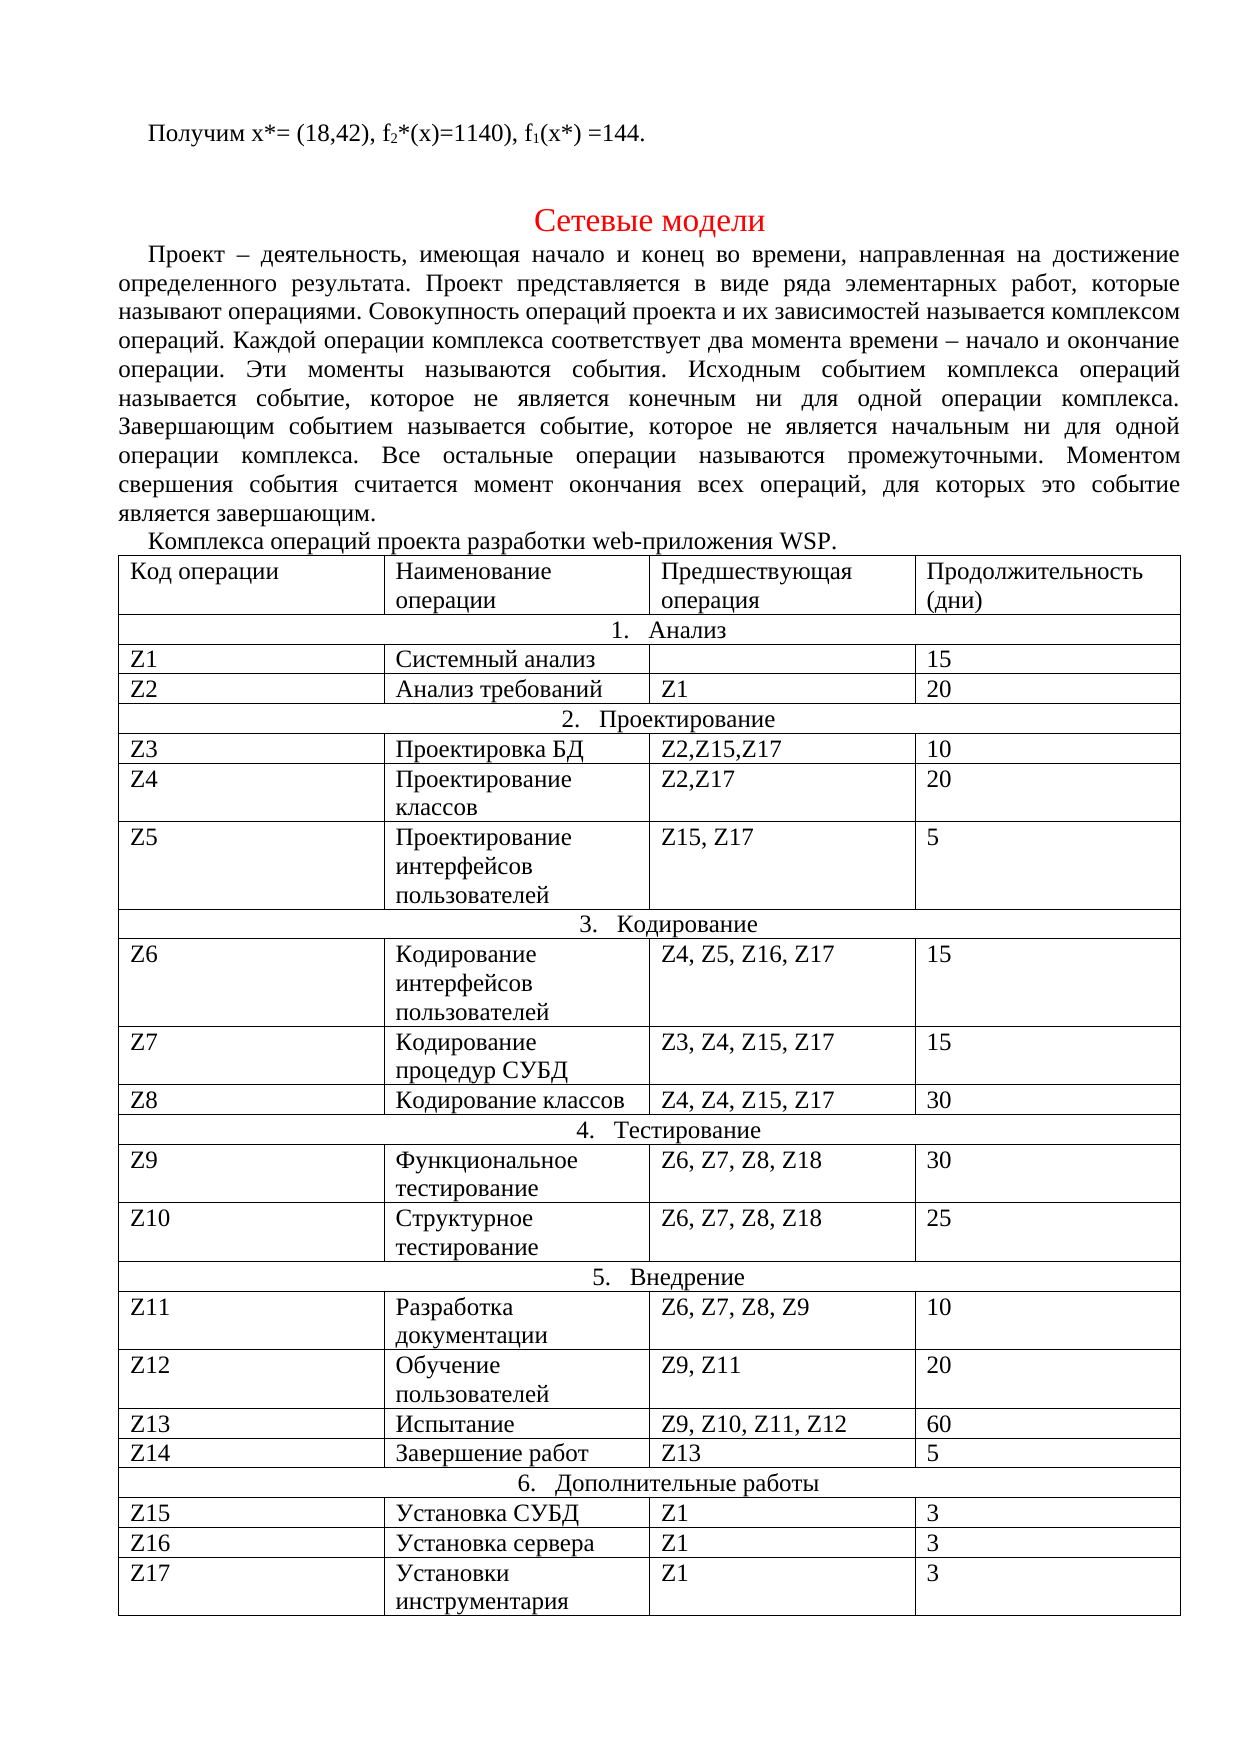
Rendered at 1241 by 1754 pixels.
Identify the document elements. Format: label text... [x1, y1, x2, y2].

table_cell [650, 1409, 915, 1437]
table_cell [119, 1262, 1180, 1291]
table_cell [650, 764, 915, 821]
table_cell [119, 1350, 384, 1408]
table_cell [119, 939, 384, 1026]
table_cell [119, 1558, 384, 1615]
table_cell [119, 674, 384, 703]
text Получим x*= (18,42), f2*(x)=1140), f1(x*) =144. [118, 118, 1181, 147]
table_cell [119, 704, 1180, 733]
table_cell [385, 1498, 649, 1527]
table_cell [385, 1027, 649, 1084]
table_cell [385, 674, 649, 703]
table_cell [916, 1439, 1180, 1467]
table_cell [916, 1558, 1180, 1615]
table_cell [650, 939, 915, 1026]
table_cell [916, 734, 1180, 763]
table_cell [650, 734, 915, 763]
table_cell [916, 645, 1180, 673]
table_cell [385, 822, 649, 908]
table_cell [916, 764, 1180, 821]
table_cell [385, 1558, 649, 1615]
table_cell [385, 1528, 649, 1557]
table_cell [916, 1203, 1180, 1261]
table_header Предшествующая операция [650, 556, 915, 614]
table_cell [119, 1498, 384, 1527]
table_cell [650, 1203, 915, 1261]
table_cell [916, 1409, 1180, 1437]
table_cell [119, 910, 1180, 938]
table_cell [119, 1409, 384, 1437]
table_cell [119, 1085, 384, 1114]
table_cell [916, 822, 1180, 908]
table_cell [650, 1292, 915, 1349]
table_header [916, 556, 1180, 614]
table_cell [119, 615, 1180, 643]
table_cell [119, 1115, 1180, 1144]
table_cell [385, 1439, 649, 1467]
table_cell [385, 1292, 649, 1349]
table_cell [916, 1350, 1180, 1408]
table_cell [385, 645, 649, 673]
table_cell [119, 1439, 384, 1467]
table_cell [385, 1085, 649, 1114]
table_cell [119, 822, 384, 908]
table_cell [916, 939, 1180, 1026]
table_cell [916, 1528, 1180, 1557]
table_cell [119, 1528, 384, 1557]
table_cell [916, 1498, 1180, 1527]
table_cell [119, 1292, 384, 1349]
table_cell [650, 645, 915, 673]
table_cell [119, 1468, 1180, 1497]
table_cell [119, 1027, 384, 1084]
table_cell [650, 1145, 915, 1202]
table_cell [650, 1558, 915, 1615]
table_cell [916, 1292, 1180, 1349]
table_header Код операции [119, 556, 384, 614]
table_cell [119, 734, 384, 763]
text Сетевые модели [118, 201, 1181, 239]
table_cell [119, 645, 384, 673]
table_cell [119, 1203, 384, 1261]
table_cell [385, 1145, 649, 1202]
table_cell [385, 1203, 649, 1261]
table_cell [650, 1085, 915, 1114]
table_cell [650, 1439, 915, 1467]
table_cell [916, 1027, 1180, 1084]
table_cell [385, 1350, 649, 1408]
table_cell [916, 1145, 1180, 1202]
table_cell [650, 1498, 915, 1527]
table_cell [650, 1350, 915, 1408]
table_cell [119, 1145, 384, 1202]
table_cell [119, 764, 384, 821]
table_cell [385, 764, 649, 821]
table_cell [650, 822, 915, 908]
table_header Наименование операции [385, 556, 649, 614]
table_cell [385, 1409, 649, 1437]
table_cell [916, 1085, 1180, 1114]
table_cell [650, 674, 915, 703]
text Комплекса операций проекта разработки web-приложения WSP. [118, 526, 1181, 555]
text Проект – деятельность, имеющая начало и конец во времени, направленная на достижение определенного результата. Проект представляется в виде ряда элементарных работ, которые называют операциями. Совокупность операций проекта и их зависимостей называется комплексом операций. Каждой операции комплекса соответствует два момента времени – начало и окончание операции. Эти моменты называются события. Исходным событием комплекса операций называется событие, которое не является конечным ни для одной операции комплекса. Завершающим событием называется событие, которое не является начальным ни для одной операции комплекса. Все остальные операции называются промежуточными. Моментом свершения события считается момент окончания всех операций, для которых это событие является завершающим. [118, 239, 1181, 526]
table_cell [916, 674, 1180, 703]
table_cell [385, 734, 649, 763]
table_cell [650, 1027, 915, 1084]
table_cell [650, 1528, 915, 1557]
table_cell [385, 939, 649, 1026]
